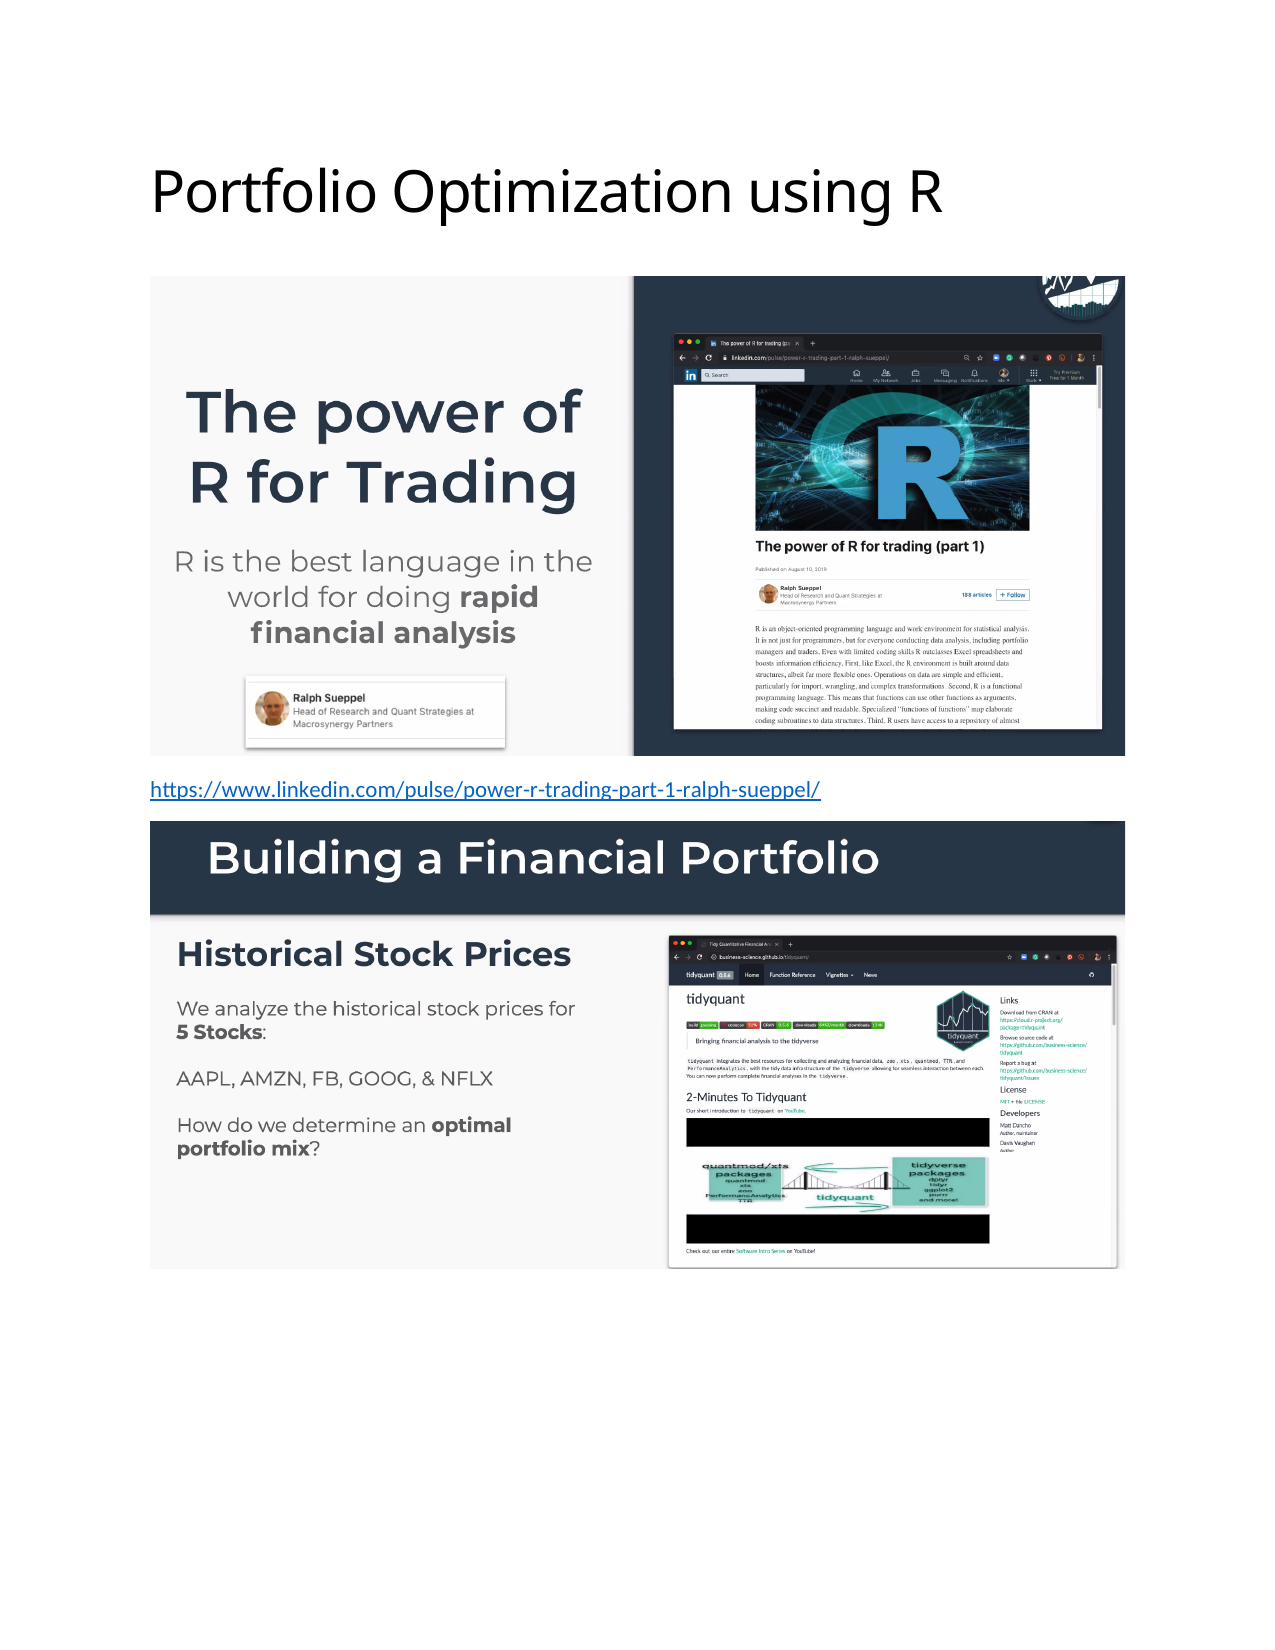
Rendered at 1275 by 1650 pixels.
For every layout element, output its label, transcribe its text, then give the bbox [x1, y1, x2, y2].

title Portfolio Optimization using R [150, 150, 1125, 229]
text https://www.linkedin.com/pulse/power-r-trading-part-1-ralph-sueppel/ [150, 775, 1125, 803]
picture [150, 821, 1125, 1269]
picture [150, 276, 1125, 756]
